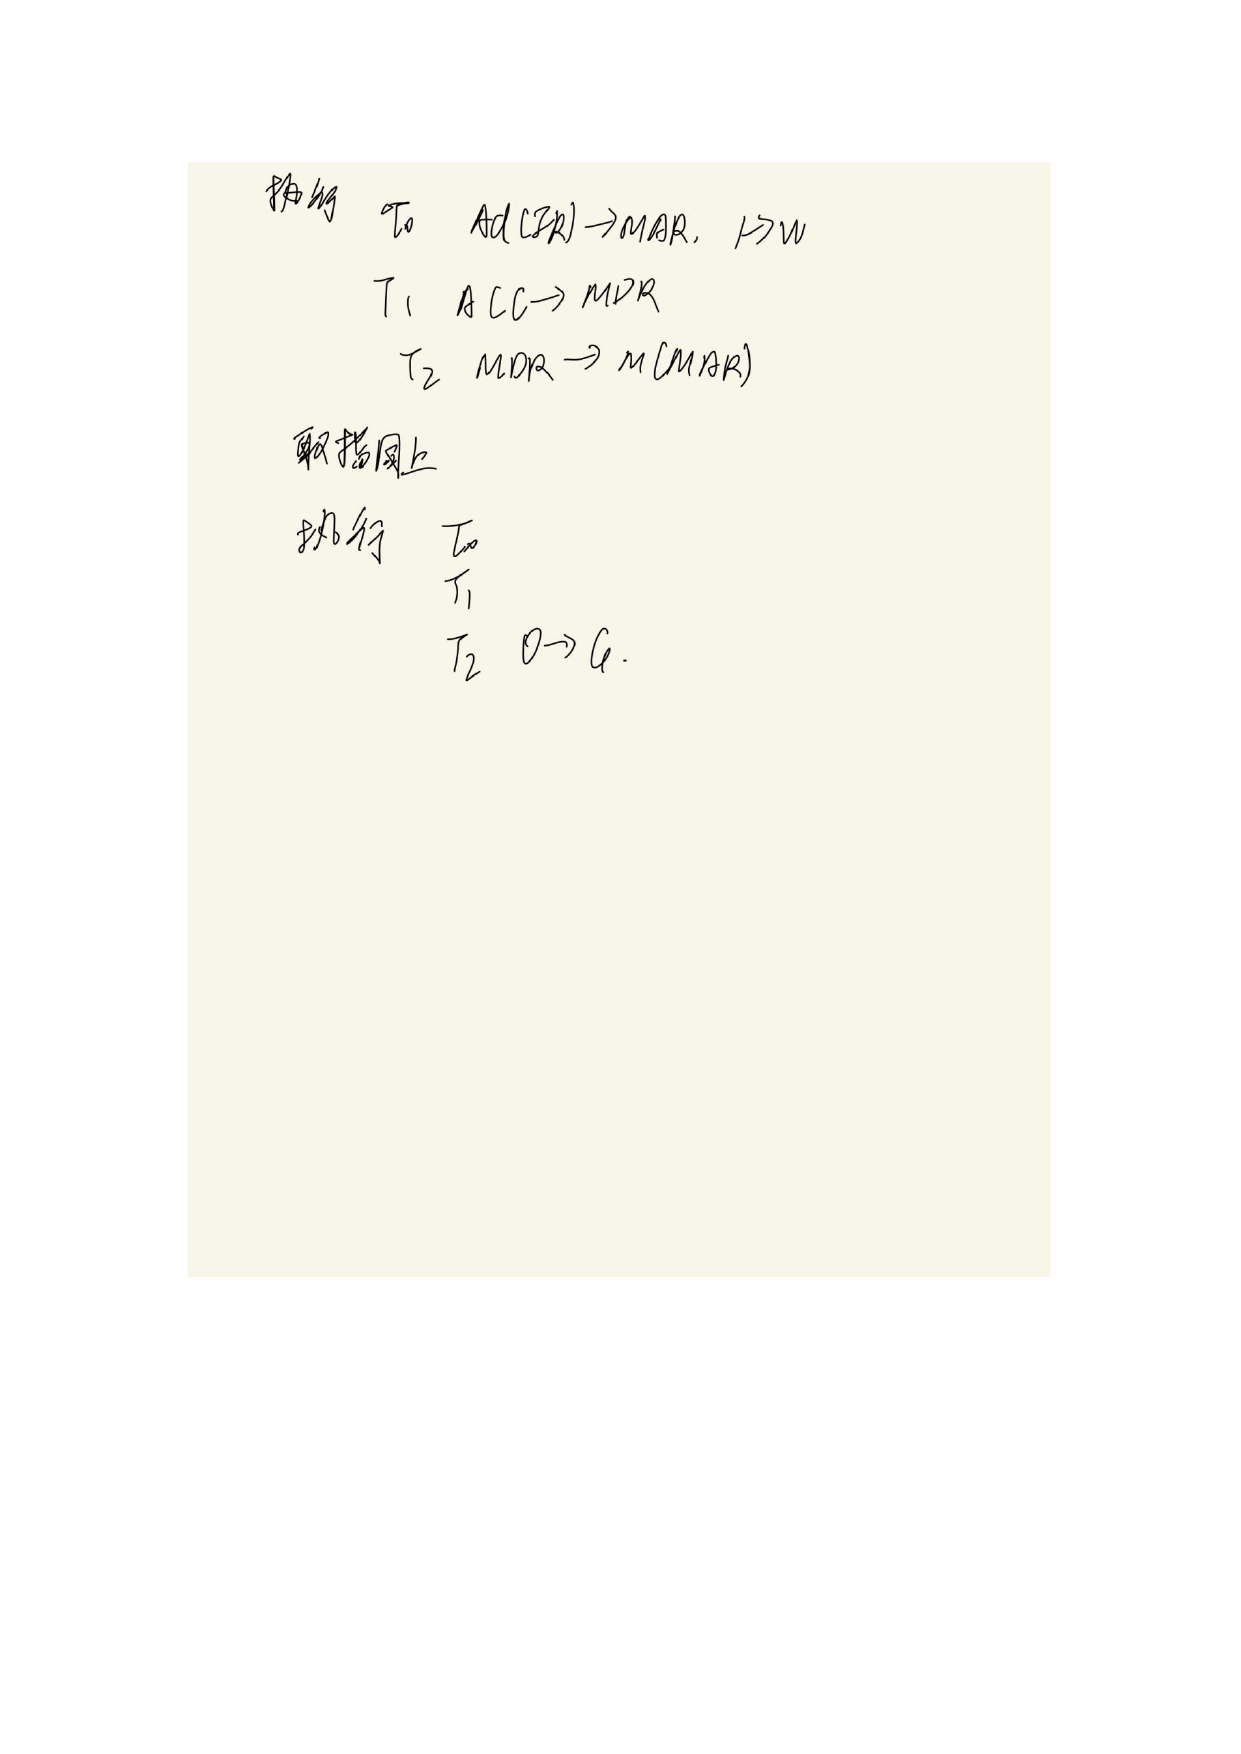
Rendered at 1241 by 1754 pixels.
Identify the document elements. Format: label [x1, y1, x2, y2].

picture [187, 162, 1051, 1277]
